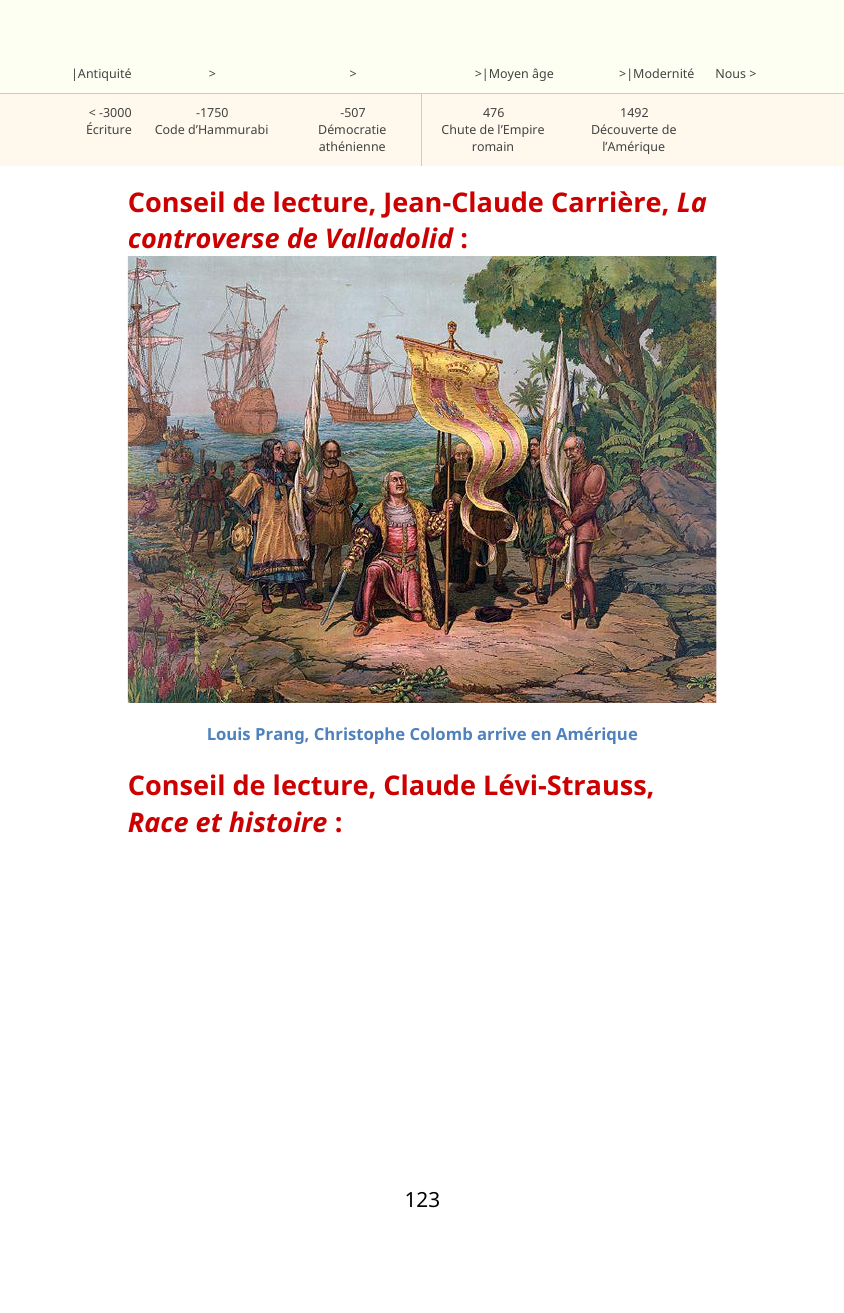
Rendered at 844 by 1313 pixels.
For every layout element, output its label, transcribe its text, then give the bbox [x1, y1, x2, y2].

picture [127, 256, 717, 703]
subtitle Conseil de lecture, Jean-Claude Carrière, La controverse de Valladolid : [128, 183, 717, 256]
subtitle Conseil de lecture, Claude Lévi-Strauss, Race et histoire : [128, 767, 717, 840]
text Louis Prang, Christophe Colomb arrive en Amérique [128, 723, 717, 746]
